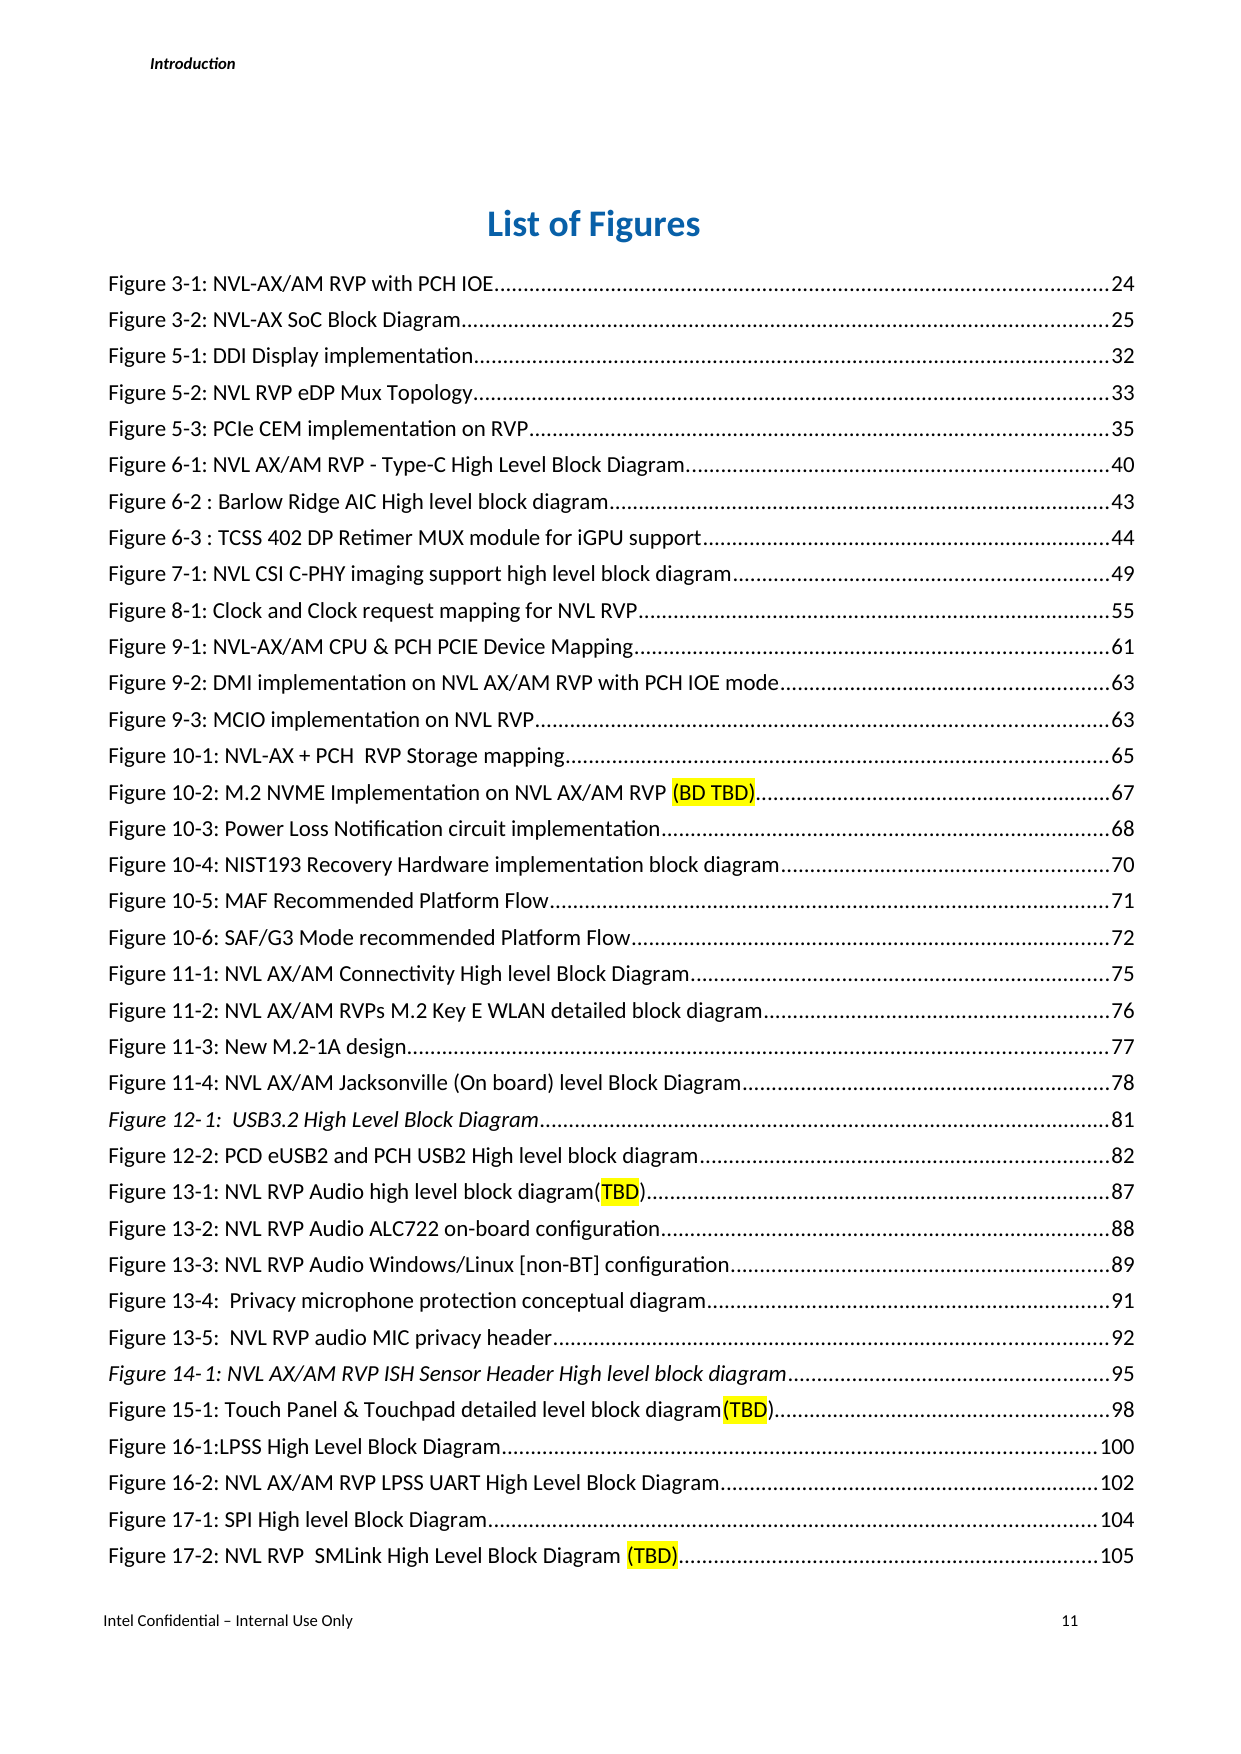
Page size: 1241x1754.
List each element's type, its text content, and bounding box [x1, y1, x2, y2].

text Figure 3-2: NVL-AX SoC Block Diagram 25 [108, 305, 1146, 333]
text Figure 13-5: NVL RVP audio MIC privacy header 92 [108, 1323, 1146, 1351]
text Figure 6-2 : Barlow Ridge AIC High level block diagram 43 [108, 487, 1146, 515]
text Figure 10-5: MAF Recommended Platform Flow 71 [108, 887, 1146, 915]
text Figure 8-1: Clock and Clock request mapping for NVL RVP 55 [108, 596, 1146, 624]
text Figure 9-1: NVL-AX/AM CPU & PCH PCIE Device Mapping 61 [108, 632, 1146, 660]
text Figure 13-1: NVL RVP Audio high level block diagram(TBD) 87 [108, 1177, 1146, 1206]
text Figure 13-2: NVL RVP Audio ALC722 on-board configuration 88 [108, 1214, 1146, 1242]
text Figure 15-1: Touch Panel & Touchpad detailed level block diagram(TBD) 98 [108, 1396, 723, 1424]
text Figure 14-1: NVL AX/AM RVP ISH Sensor Header High level block diagram 95 [108, 1359, 1146, 1387]
text Figure 10-6: SAF/G3 Mode recommended Platform Flow 72 [108, 923, 1146, 951]
text Figure 9-3: MCIO implementation on NVL RVP 63 [108, 705, 1146, 733]
subtitle List of Figures [15, 208, 1172, 244]
text Figure 3-1: NVL-AX/AM RVP with PCH IOE 24 [108, 269, 1146, 297]
text Figure 11-4: NVL AX/AM Jacksonville (On board) level Block Diagram 78 [108, 1068, 1146, 1096]
text Figure 6-3 : TCSS 402 DP Retimer MUX module for iGPU support 44 [108, 523, 1146, 551]
text Figure 15-1: Touch Panel & Touchpad detailed level block diagram(TBD) 98 [767, 1396, 1146, 1424]
text Figure 12-2: PCD eUSB2 and PCH USB2 High level block diagram 82 [108, 1141, 1146, 1169]
text Figure 16-2: NVL AX/AM RVP LPSS UART High Level Block Diagram 102 [108, 1468, 1146, 1496]
text Figure 10-3: Power Loss Notification circuit implementation 68 [108, 814, 1146, 842]
text Figure 16-1:LPSS High Level Block Diagram 100 [108, 1432, 1146, 1460]
text Figure 10-2: M.2 NVME Implementation on NVL AX/AM RVP (BD TBD) 67 [755, 778, 1146, 806]
text Figure 5-1: DDI Display implementation 32 [108, 341, 1146, 369]
text Figure 5-2: NVL RVP eDP Mux Topology 33 [108, 378, 1146, 406]
text Figure 7-1: NVL CSI C-PHY imaging support high level block diagram 49 [108, 559, 1146, 587]
text Figure 5-3: PCIe CEM implementation on RVP 35 [108, 414, 1146, 442]
text Figure 17-1: SPI High level Block Diagram 104 [108, 1505, 1146, 1533]
text Figure 12-1: USB3.2 High Level Block Diagram 81 [108, 1105, 1146, 1133]
text Figure 13-3: NVL RVP Audio Windows/Linux [non-BT] configuration 89 [108, 1250, 1146, 1278]
text Figure 11-3: New M.2-1A design 77 [108, 1032, 1146, 1060]
text Figure 11-2: NVL AX/AM RVPs M.2 Key E WLAN detailed block diagram 76 [108, 996, 1146, 1024]
text Figure 10-1: NVL-AX + PCH RVP Storage mapping 65 [108, 741, 1146, 769]
text Figure 13-4: Privacy microphone protection conceptual diagram 91 [108, 1287, 1146, 1314]
text Figure 17-2: NVL RVP SMLink High Level Block Diagram (TBD) 105 [678, 1541, 1146, 1569]
text Figure 17-2: NVL RVP SMLink High Level Block Diagram (TBD) 105 [108, 1541, 627, 1569]
text Figure 6-1: NVL AX/AM RVP - Type-C High Level Block Diagram. 40 [108, 450, 1146, 478]
text Figure 11-1: NVL AX/AM Connectivity High level Block Diagram 75 [108, 959, 1146, 987]
text Figure 9-2: DMI implementation on NVL AX/AM RVP with PCH IOE mode 63 [108, 668, 1146, 697]
text Figure 10-2: M.2 NVME Implementation on NVL AX/AM RVP (BD TBD) 67 [108, 778, 672, 806]
text Figure 10-4: NIST193 Recovery Hardware implementation block diagram 70 [108, 850, 1146, 878]
